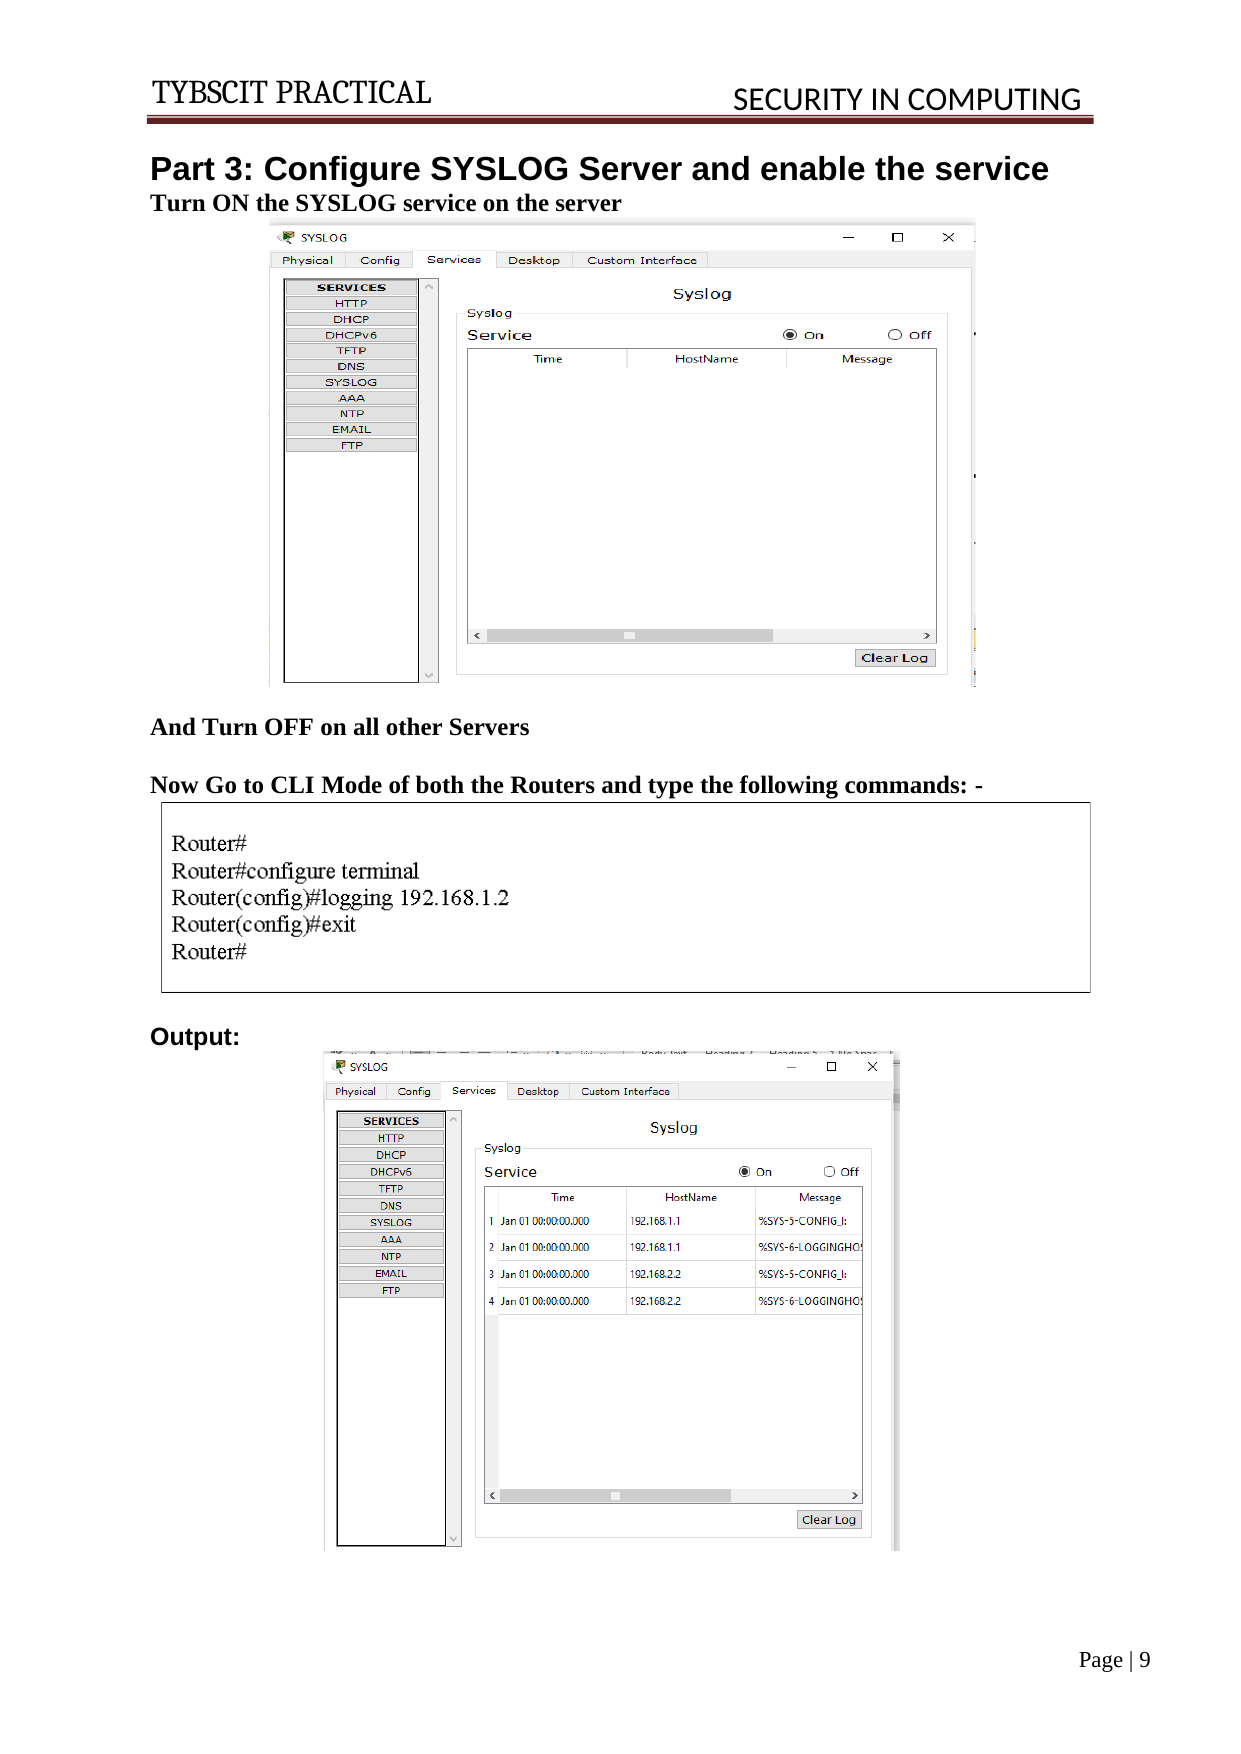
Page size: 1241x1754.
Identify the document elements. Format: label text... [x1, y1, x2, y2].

subtitle Now Go to CLI Mode of both the Routers and type the following commands: - [150, 770, 1171, 798]
text And Turn OFF on all other Servers [150, 712, 1171, 741]
picture [268, 217, 976, 687]
text Output: [150, 1022, 1171, 1051]
subtitle Turn ON the SYSLOG service on the server [150, 188, 1171, 217]
subtitle Part 3: Configure SYSLOG Server and enable the service [150, 149, 1171, 188]
picture [161, 802, 1091, 993]
picture [323, 1051, 900, 1551]
